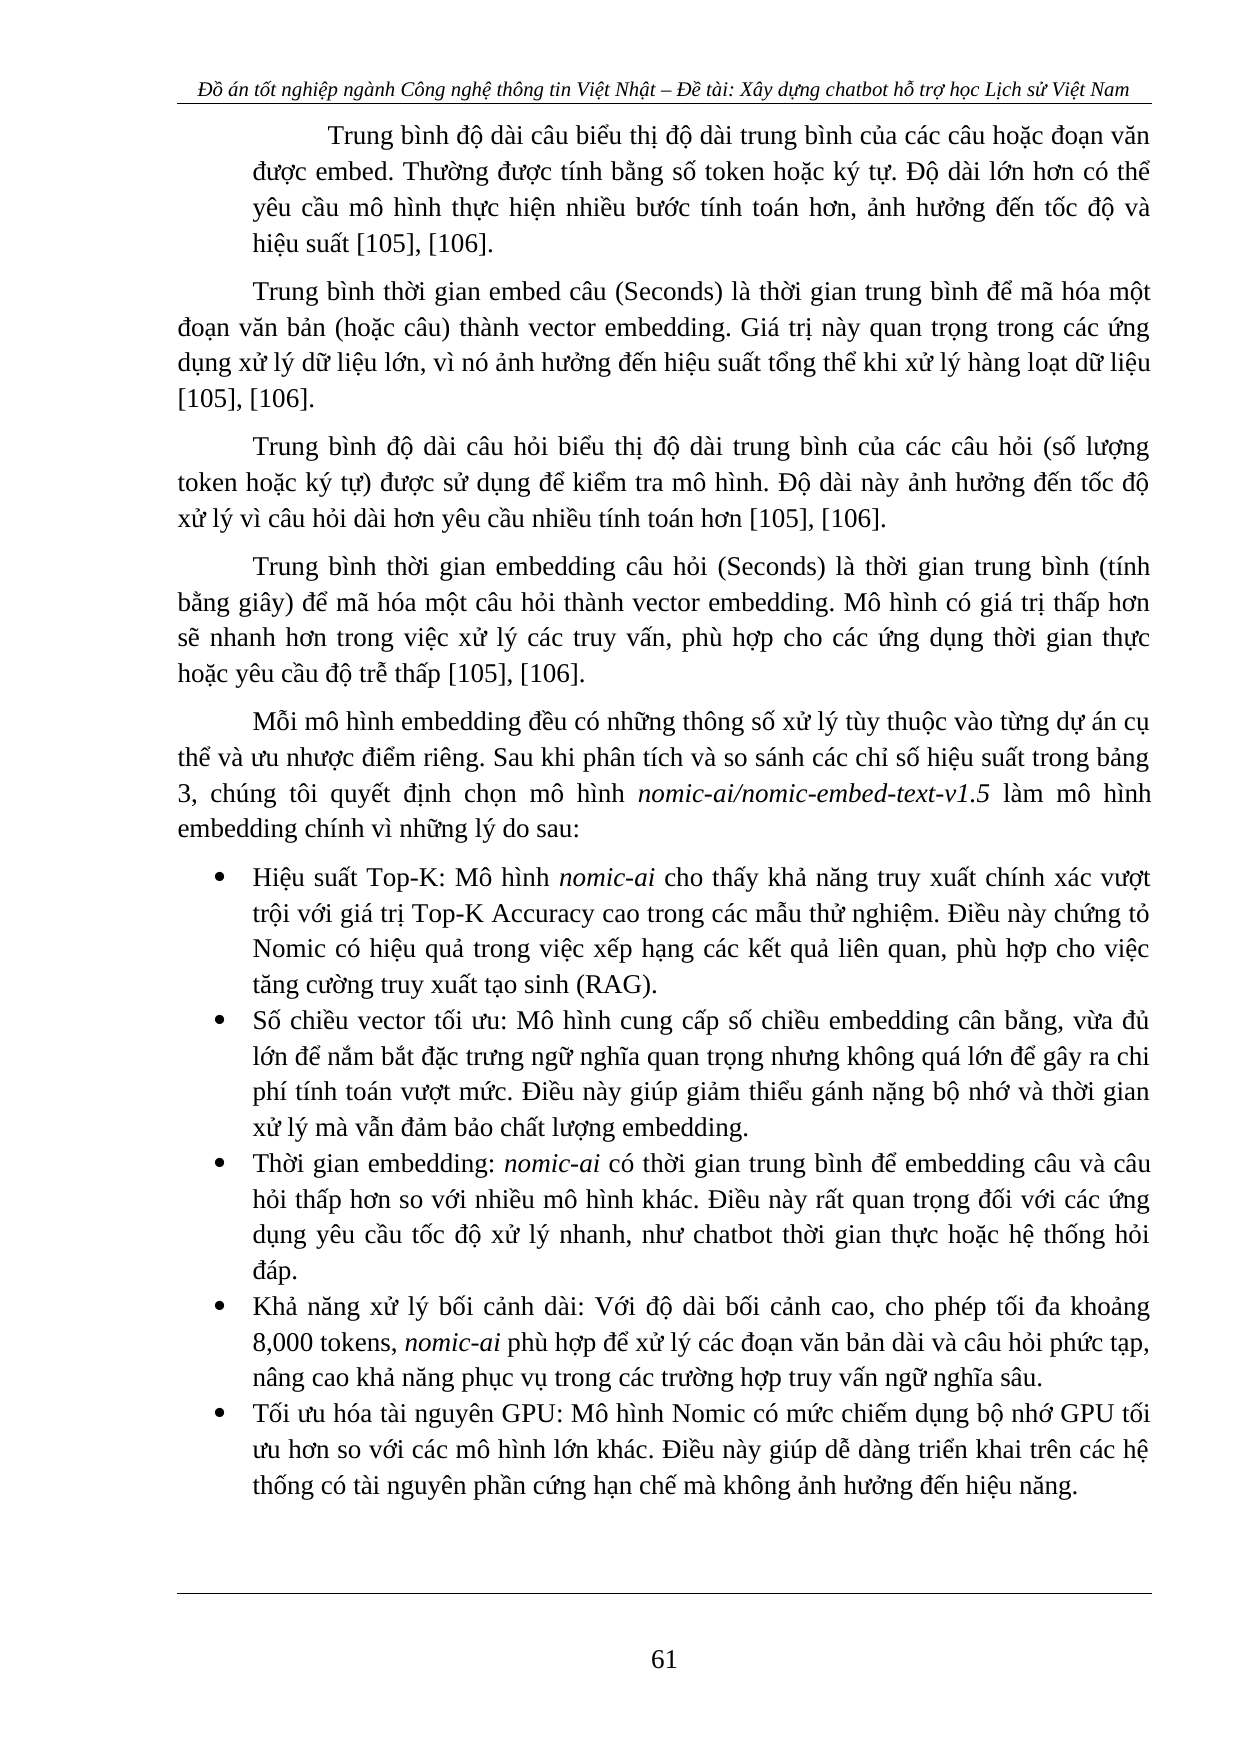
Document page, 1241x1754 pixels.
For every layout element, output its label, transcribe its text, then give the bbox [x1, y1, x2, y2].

text Trung bình thời gian embedding câu hỏi (Seconds) là thời gian trung bình (tính bằng giây) để mã hóa một câu hỏi thành vector embedding. Mô hình có giá trị thấp hơn sẽ nhanh hơn trong việc xử lý các truy vấn, phù hợp cho các ứng dụng thời gian thực hoặc yêu cầu độ trễ thấp . [177, 550, 1152, 688]
text Mỗi mô hình embedding đều có những thông số xử lý tùy thuộc vào từng dự án cụ thể và ưu nhược điểm riêng. Sau khi phân tích và so sánh các chỉ số hiệu suất trong bảng 3, chúng tôi quyết định chọn mô hình nomic-ai/nomic-embed-text-v1.5 làm mô hình embedding chính vì những lý do sau: [177, 705, 1152, 844]
list Khả năng xử lý bối cảnh dài: Với độ dài bối cảnh cao, cho phép tối đa khoảng 8,000 tokens, nomic-ai phù hợp để xử lý các đoạn văn bản dài và câu hỏi phức tạp, nâng cao khả năng phục vụ trong các trường hợp truy vấn ngữ nghĩa sâu. [215, 1290, 1152, 1393]
text Trung bình độ dài câu hỏi biểu thị độ dài trung bình của các câu hỏi (số lượng token hoặc ký tự) được sử dụng để kiểm tra mô hình. Độ dài này ảnh hưởng đến tốc độ xử lý vì câu hỏi dài hơn yêu cầu nhiều tính toán hơn . [177, 430, 1152, 533]
list Thời gian embedding: nomic-ai có thời gian trung bình để embedding câu và câu hỏi thấp hơn so với nhiều mô hình khác. Điều này rất quan trọng đối với các ứng dụng yêu cầu tốc độ xử lý nhanh, như chatbot thời gian thực hoặc hệ thống hỏi đáp. [215, 1147, 1152, 1285]
list Hiệu suất Top-K: Mô hình nomic-ai cho thấy khả năng truy xuất chính xác vượt trội với giá trị Top-K Accuracy cao trong các mẫu thử nghiệm. Điều này chứng tỏ Nomic có hiệu quả trong việc xếp hạng các kết quả liên quan, phù hợp cho việc tăng cường truy xuất tạo sinh (RAG). [215, 861, 1152, 999]
list Số chiều vector tối ưu: Mô hình cung cấp số chiều embedding cân bằng, vừa đủ lớn để nắm bắt đặc trưng ngữ nghĩa quan trọng nhưng không quá lớn để gây ra chi phí tính toán vượt mức. Điều này giúp giảm thiểu gánh nặng bộ nhớ và thời gian xử lý mà vẫn đảm bảo chất lượng embedding. [215, 1004, 1152, 1142]
text Trung bình thời gian embed câu (Seconds) là thời gian trung bình để mã hóa một đoạn văn bản (hoặc câu) thành vector embedding. Giá trị này quan trọng trong các ứng dụng xử lý dữ liệu lớn, vì nó ảnh hưởng đến hiệu suất tổng thể khi xử lý hàng loạt dữ liệu . [177, 275, 1152, 413]
list Tối ưu hóa tài nguyên GPU: Mô hình Nomic có mức chiếm dụng bộ nhớ GPU tối ưu hơn so với các mô hình lớn khác. Điều này giúp dễ dàng triển khai trên các hệ thống có tài nguyên phần cứng hạn chế mà không ảnh hưởng đến hiệu năng. [215, 1397, 1152, 1500]
text Trung bình độ dài câu biểu thị độ dài trung bình của các câu hoặc đoạn văn được embed. Thường được tính bằng số token hoặc ký tự. Độ dài lớn hơn có thể yêu cầu mô hình thực hiện nhiều bước tính toán hơn, ảnh hưởng đến tốc độ và hiệu suất . [252, 119, 1152, 258]
